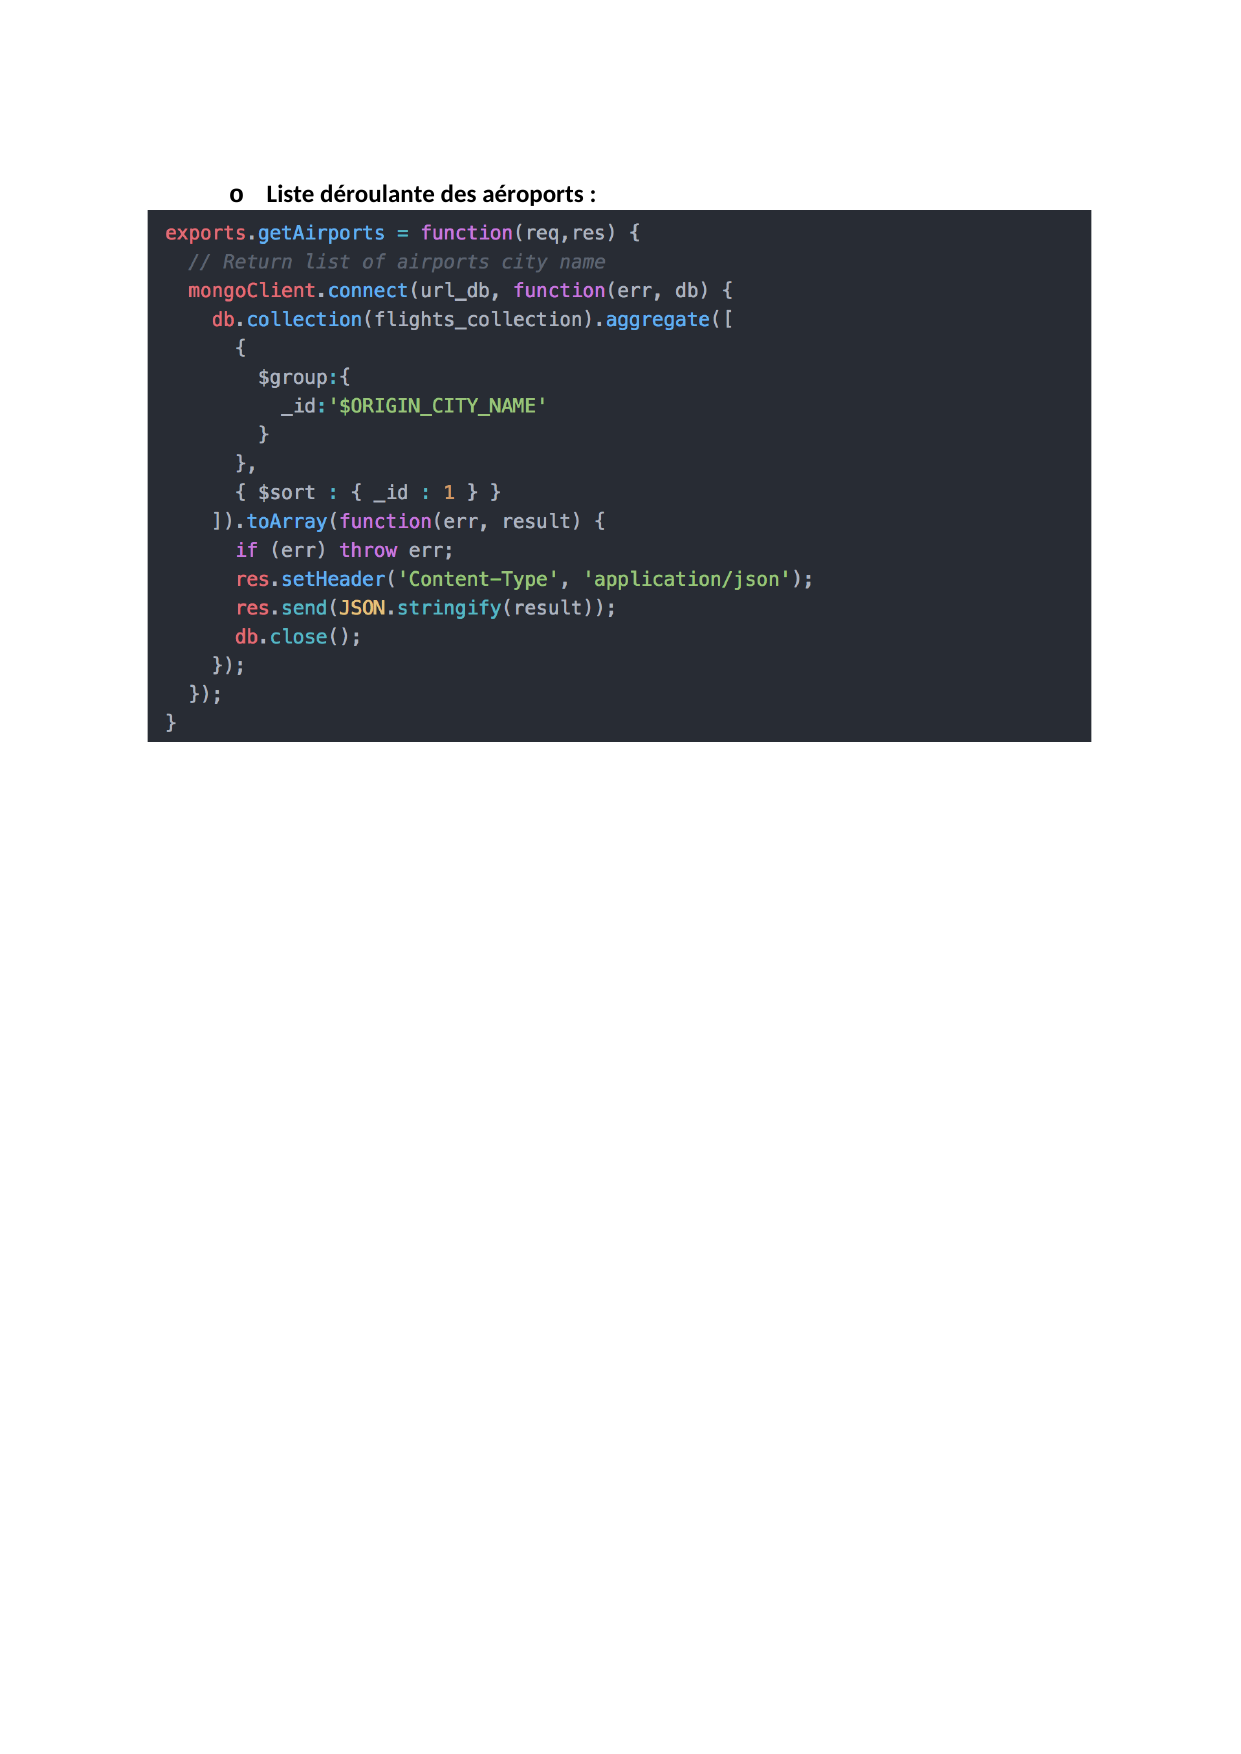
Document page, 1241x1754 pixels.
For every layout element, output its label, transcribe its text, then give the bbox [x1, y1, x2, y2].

list Liste déroulante des aéroports : [229, 178, 1093, 210]
picture [147, 210, 1092, 742]
